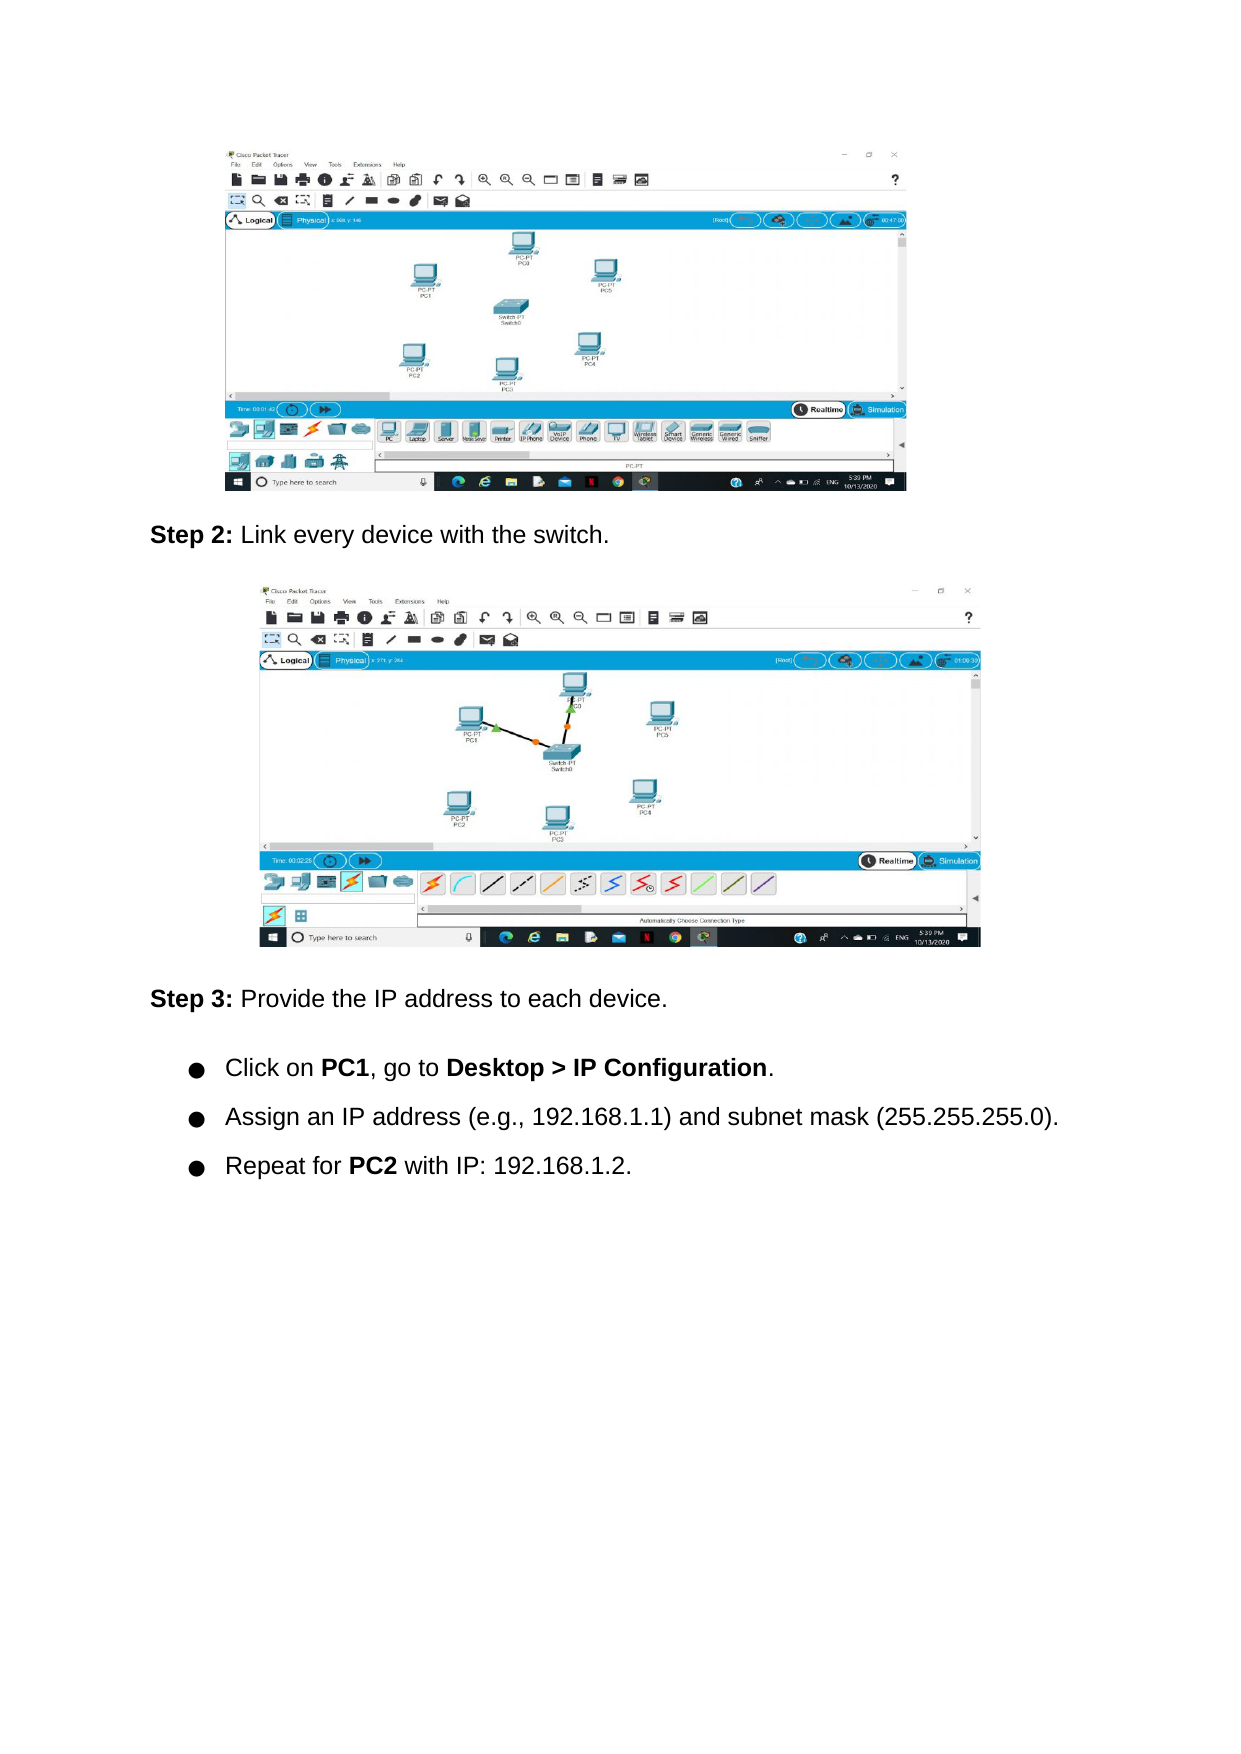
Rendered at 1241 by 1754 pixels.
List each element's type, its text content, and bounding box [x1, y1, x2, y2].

text Step 3: Provide the IP address to each device. [150, 984, 1090, 1012]
picture [259, 585, 981, 947]
picture [955, 655, 981, 666]
picture [274, 858, 285, 863]
picture [869, 407, 877, 412]
picture [896, 215, 907, 225]
list Assign an IP address (e.g., 192.168.1.1) and subnet mask (255.255.255.0). [187, 1095, 1090, 1138]
picture [359, 858, 370, 864]
picture [878, 408, 903, 412]
picture [225, 150, 907, 491]
picture [940, 858, 949, 864]
text Step 2: Link every device with the switch. [150, 520, 1090, 548]
list Repeat for PC2 with IP: 192.168.1.2. [187, 1144, 1090, 1187]
picture [239, 407, 250, 412]
picture [306, 858, 316, 866]
picture [320, 407, 329, 412]
list Click on PC1, go to Desktop > IP Configuration. [187, 1046, 1090, 1088]
picture [950, 859, 977, 863]
picture [288, 858, 303, 863]
